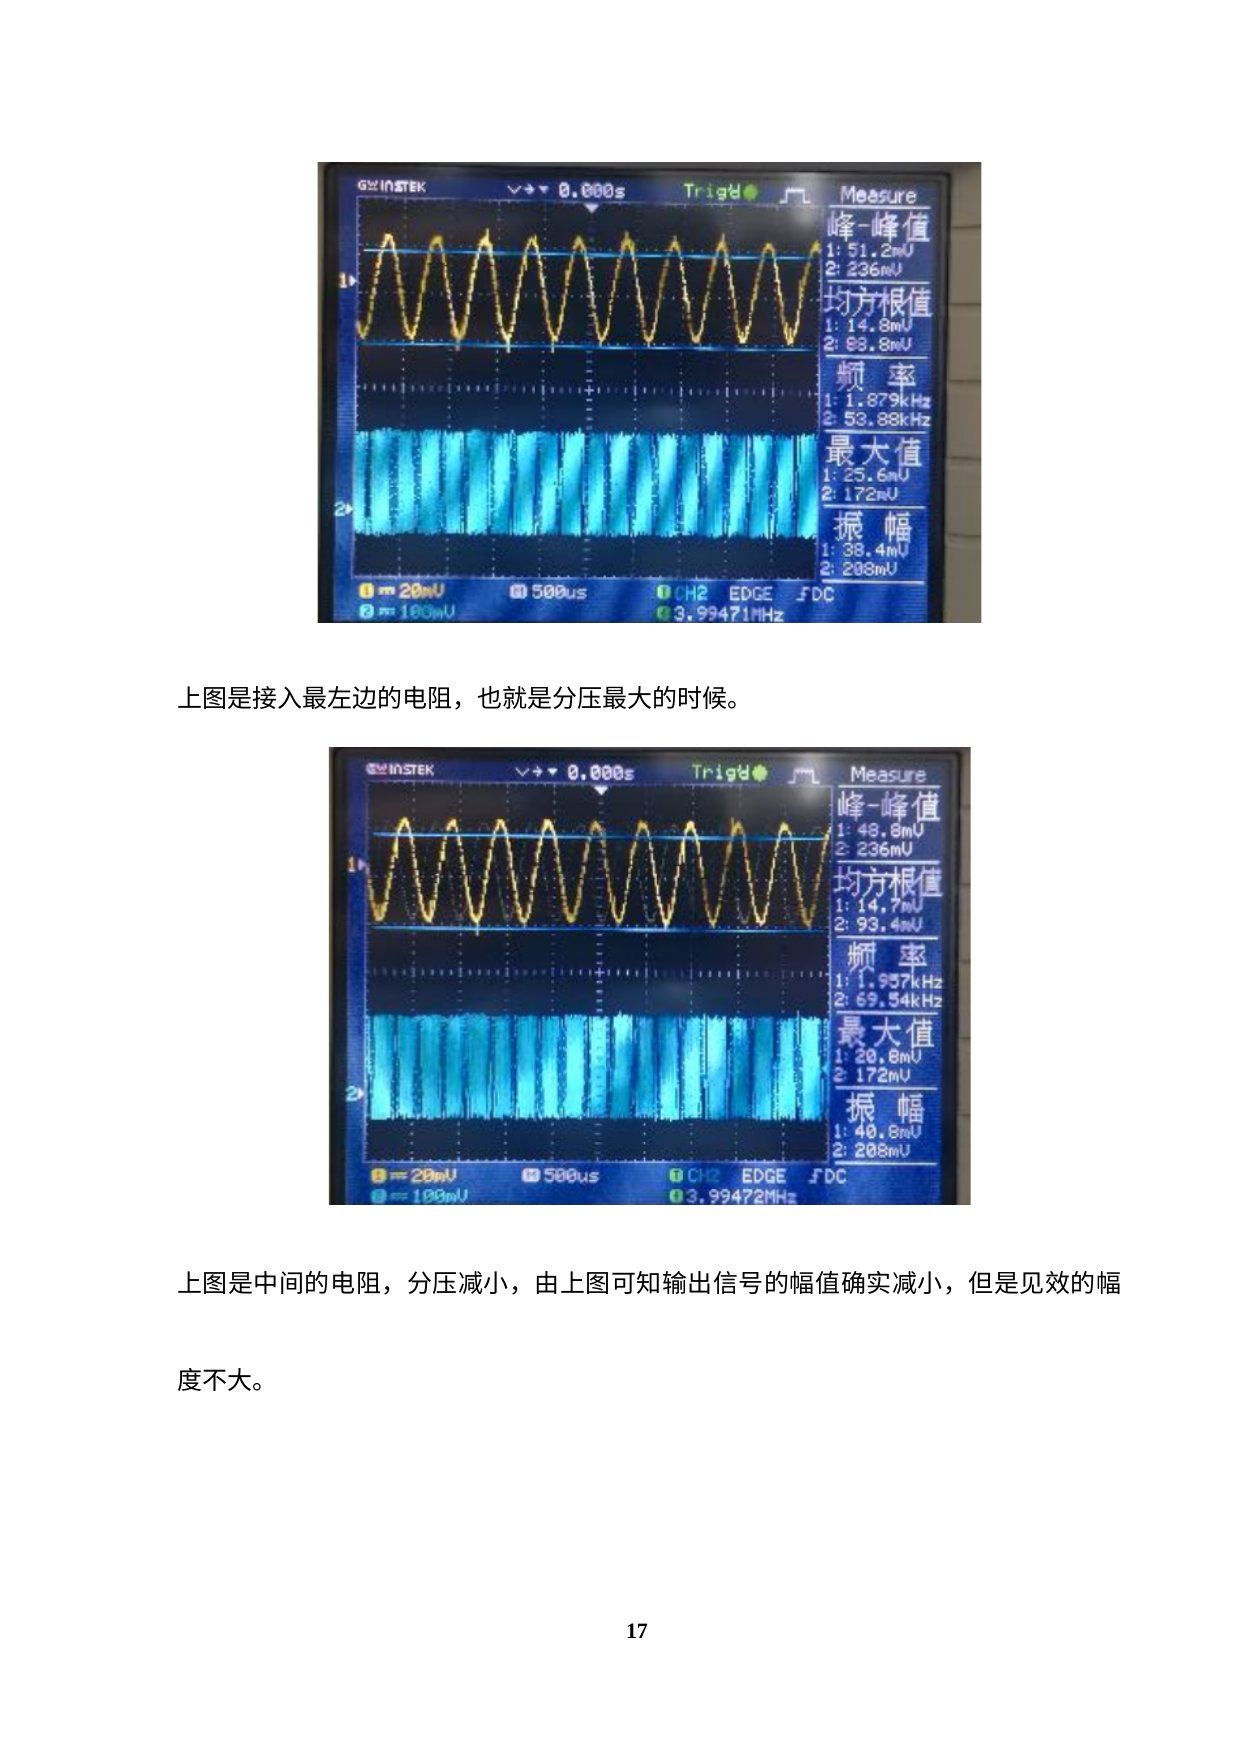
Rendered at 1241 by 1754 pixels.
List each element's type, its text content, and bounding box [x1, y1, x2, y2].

picture [328, 747, 971, 1205]
text 上图是中间的电阻，分压减小，由上图可知输出信号的幅值确实减小，但是见效的幅度不大。 [177, 1249, 1122, 1411]
picture [317, 162, 982, 623]
text 上图是接入最左边的电阻，也就是分压最大的时候。 [177, 664, 1122, 729]
